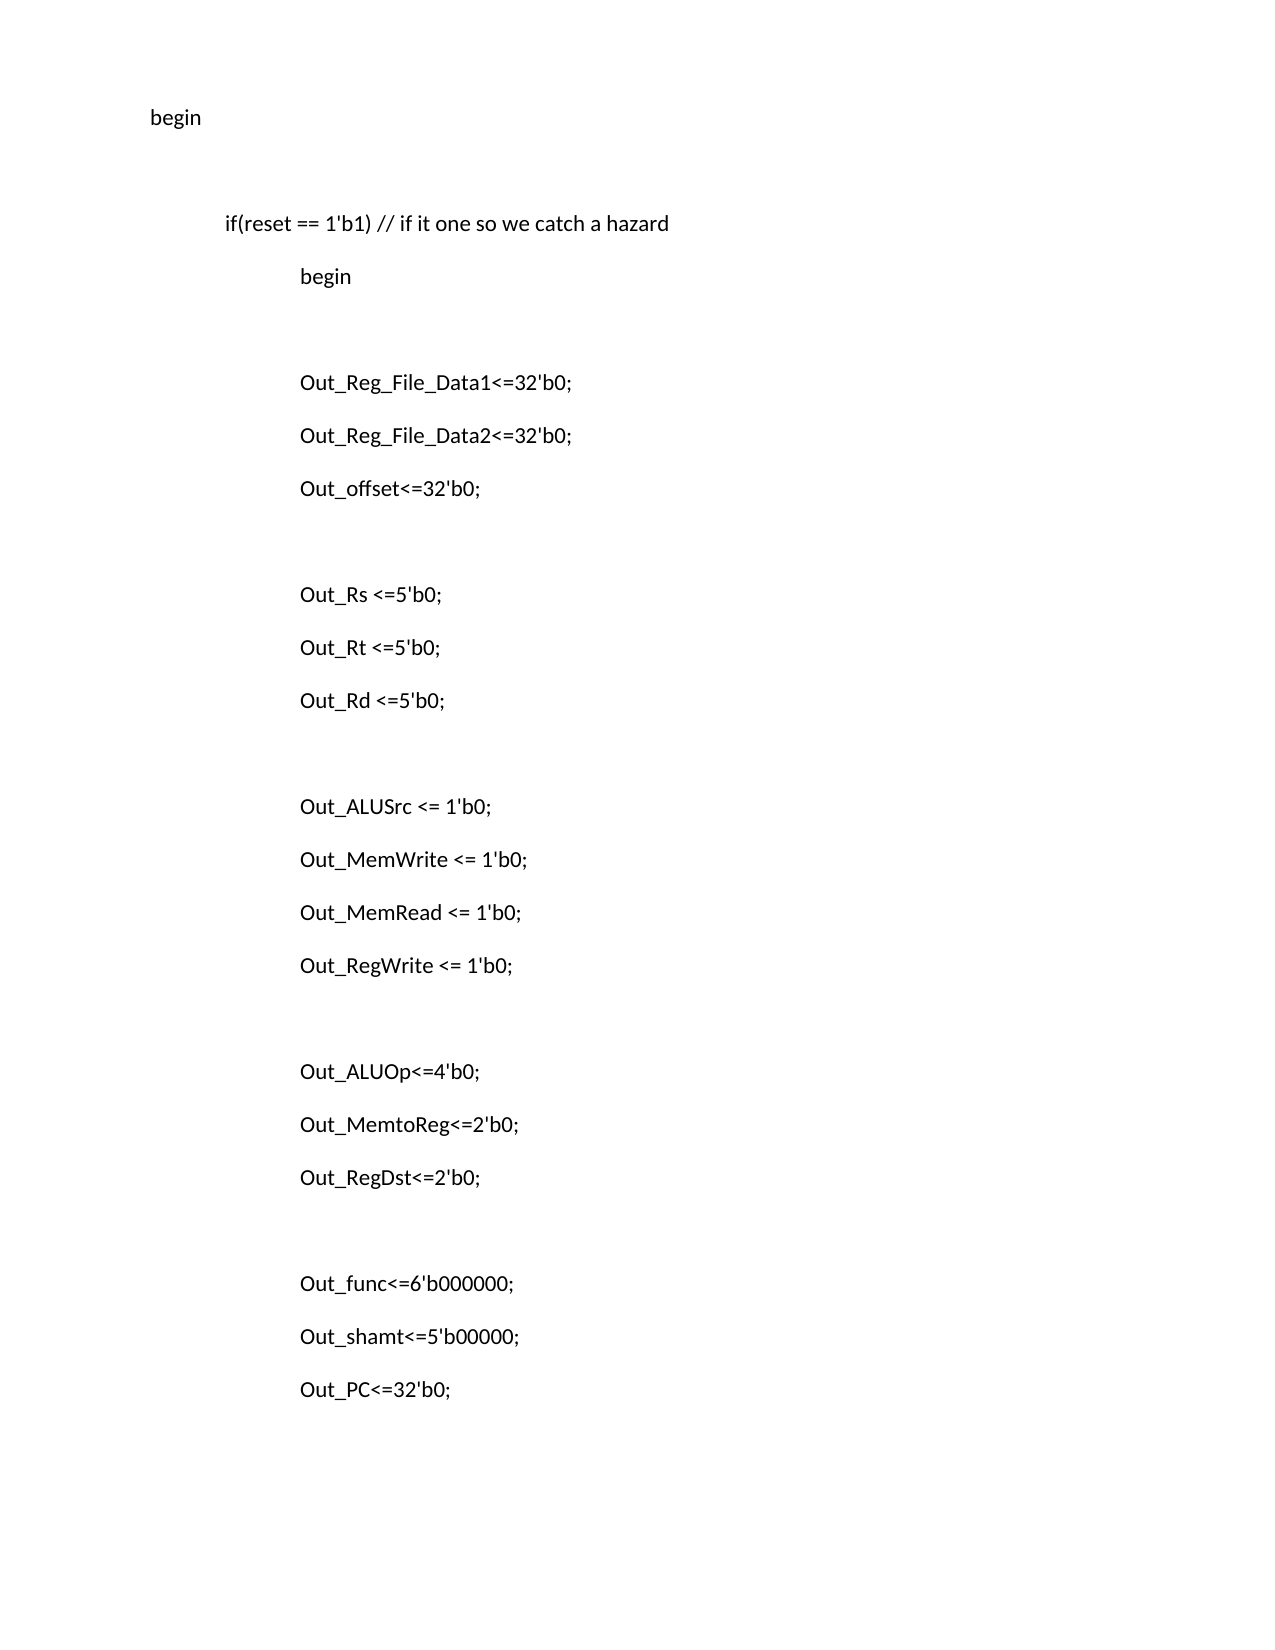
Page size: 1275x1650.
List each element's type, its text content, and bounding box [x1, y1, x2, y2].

text Out_RegWrite <= 1'b0; [75, 951, 1200, 979]
text Out_Reg_File_Data1<=32'b0; [75, 368, 1200, 396]
text begin [75, 262, 1200, 290]
text Out_offset<=32'b0; [75, 474, 1200, 502]
text begin [75, 103, 1200, 131]
text Out_PC<=32'b0; [75, 1376, 1200, 1403]
text Out_Reg_File_Data2<=32'b0; [75, 421, 1200, 449]
text Out_shamt<=5'b00000; [75, 1322, 1200, 1351]
text Out_Rs <=5'b0; [75, 580, 1200, 608]
text Out_RegDst<=2'b0; [75, 1163, 1200, 1191]
text Out_MemtoReg<=2'b0; [75, 1110, 1200, 1138]
text Out_ALUOp<=4'b0; [75, 1057, 1200, 1085]
text Out_MemWrite <= 1'b0; [75, 845, 1200, 873]
text Out_ALUSrc <= 1'b0; [75, 792, 1200, 820]
text Out_Rt <=5'b0; [75, 633, 1200, 661]
text if(reset == 1'b1) // if it one so we catch a hazard [75, 209, 1200, 237]
text Out_func<=6'b000000; [75, 1269, 1200, 1297]
text Out_MemRead <= 1'b0; [75, 898, 1200, 926]
text Out_Rd <=5'b0; [75, 686, 1200, 714]
